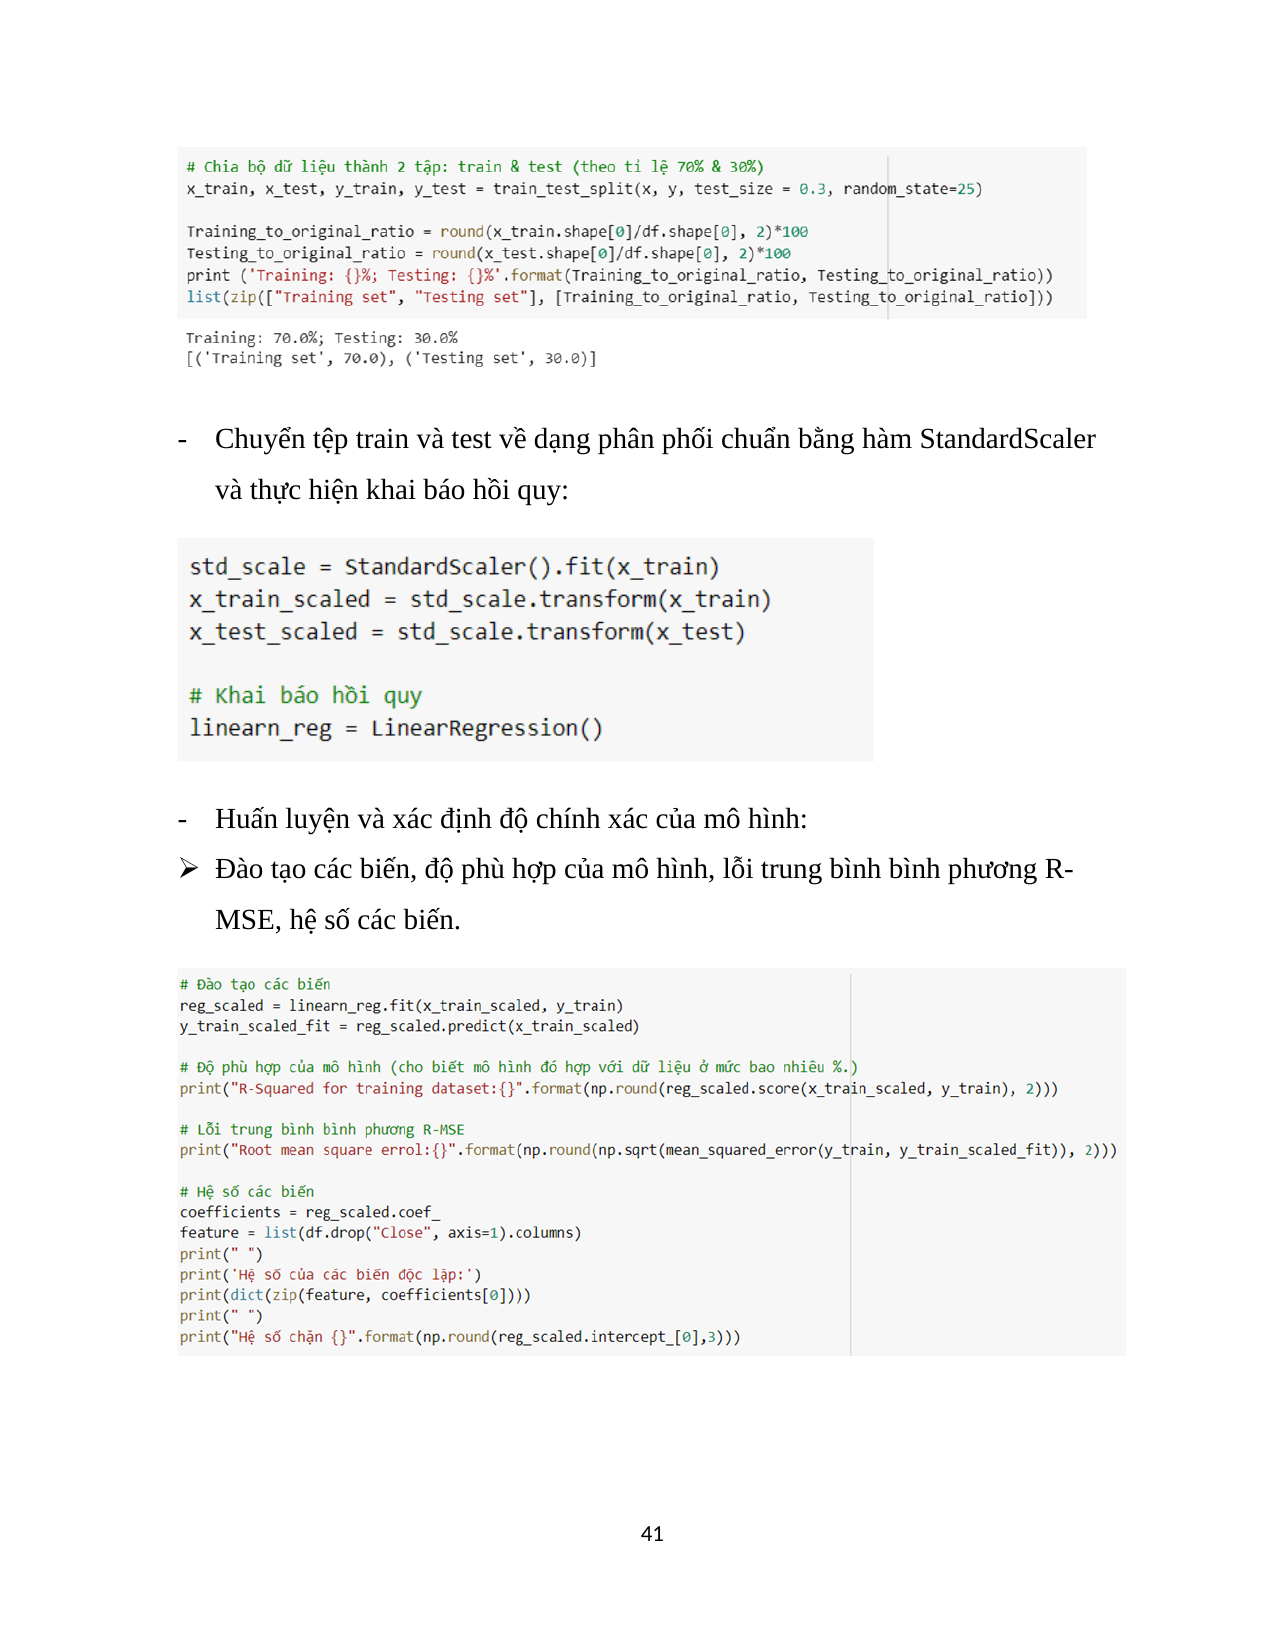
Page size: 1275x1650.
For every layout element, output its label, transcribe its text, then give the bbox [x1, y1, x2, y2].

list Huấn luyện và xác định độ chính xác của mô hình: [177, 801, 1127, 835]
list Chuyển tệp train và test về dạng phân phối chuẩn bằng hàm StandardScaler và thực hiện khai báo hồi quy: [177, 421, 1127, 505]
picture [177, 538, 874, 771]
list Đào tạo các biến, độ phù hợp của mô hình, lỗi trung bình bình phương R-MSE, hệ số các biến. [177, 851, 1127, 935]
picture [177, 147, 1088, 391]
picture [177, 968, 1127, 1356]
